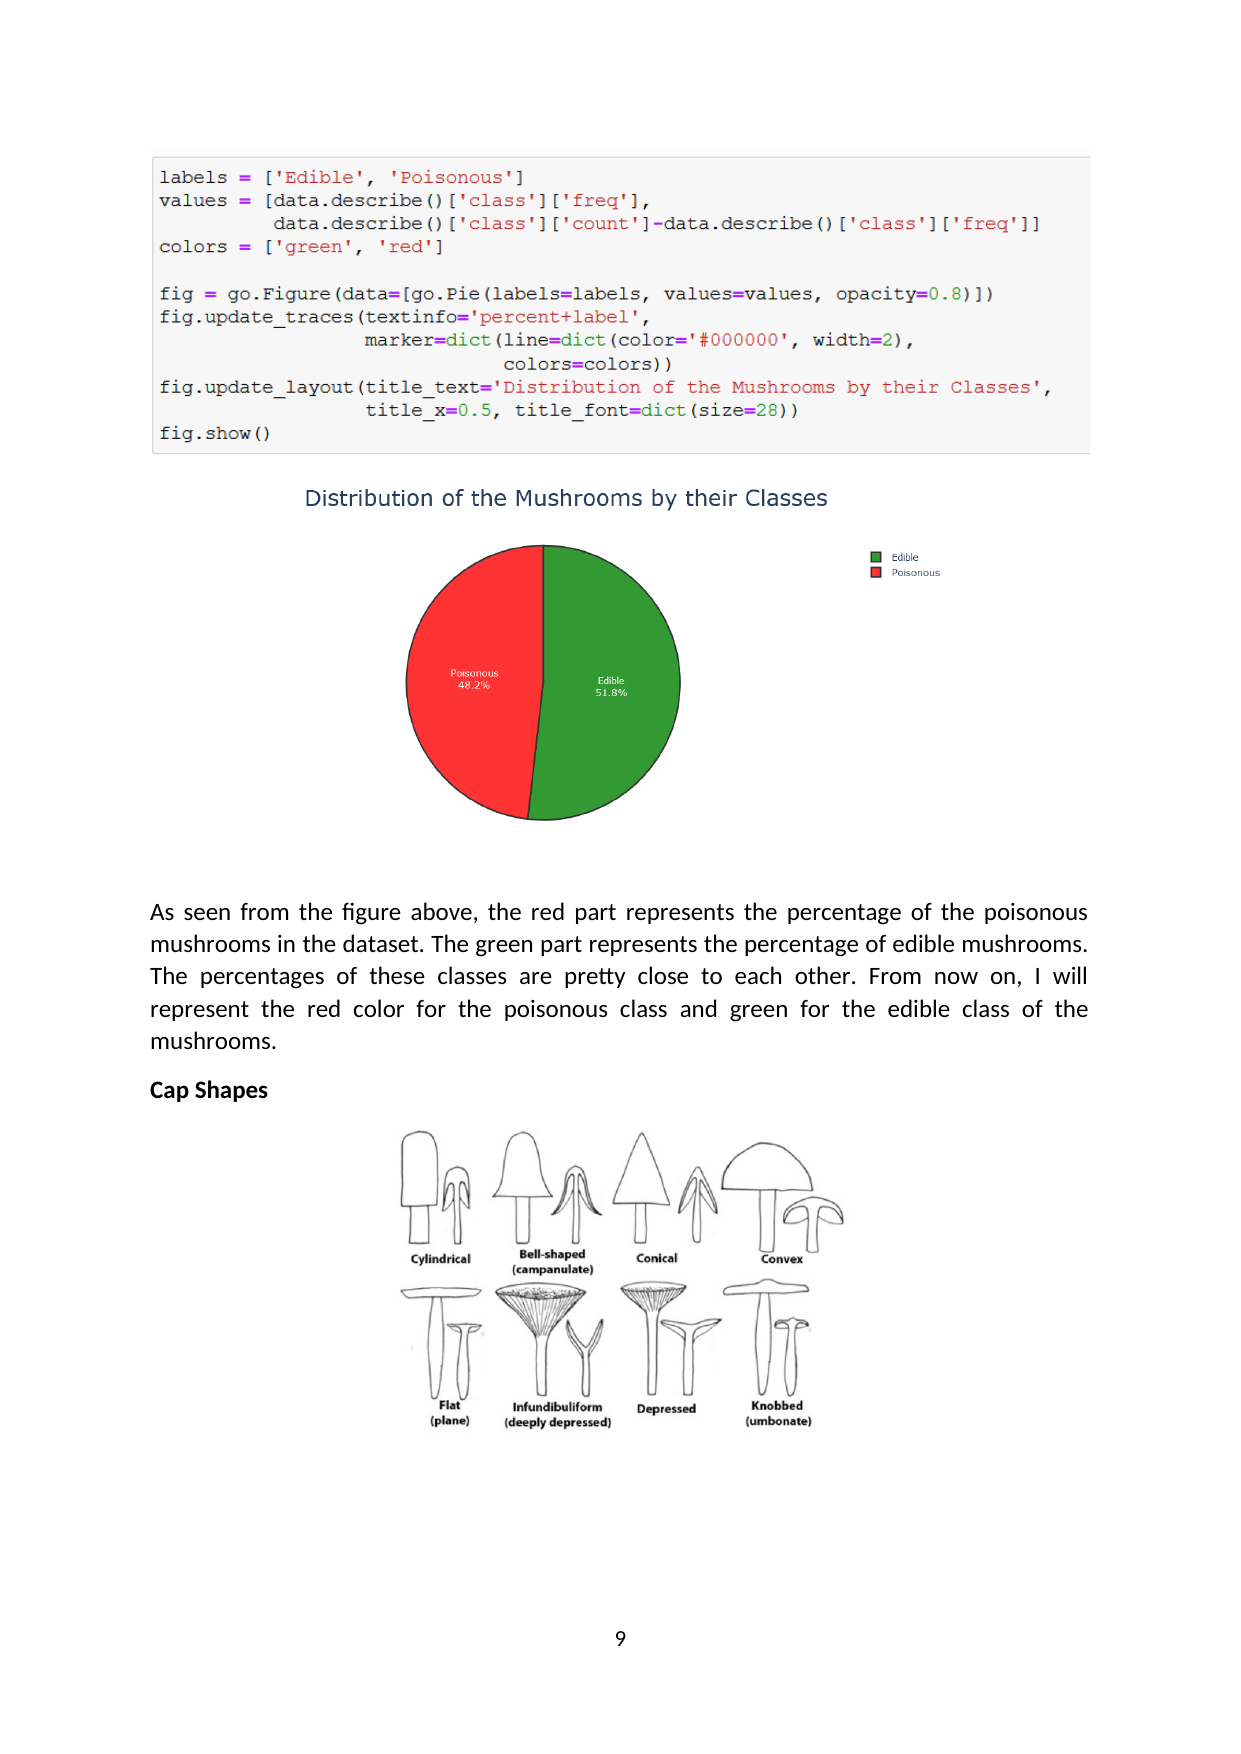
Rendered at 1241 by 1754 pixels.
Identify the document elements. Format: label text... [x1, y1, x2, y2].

picture [294, 479, 946, 829]
picture [387, 1122, 854, 1438]
text Cap Shapes [150, 1074, 1090, 1104]
text As seen from the figure above, the red part represents the percentage of the poisonous mushrooms in the dataset. The green part represents the percentage of edible mushrooms. The percentages of these classes are pretty close to each other. From now on, I will represent the red color for the poisonous class and green for the edible class of the mushrooms. [150, 896, 1090, 1056]
picture [150, 150, 1091, 462]
